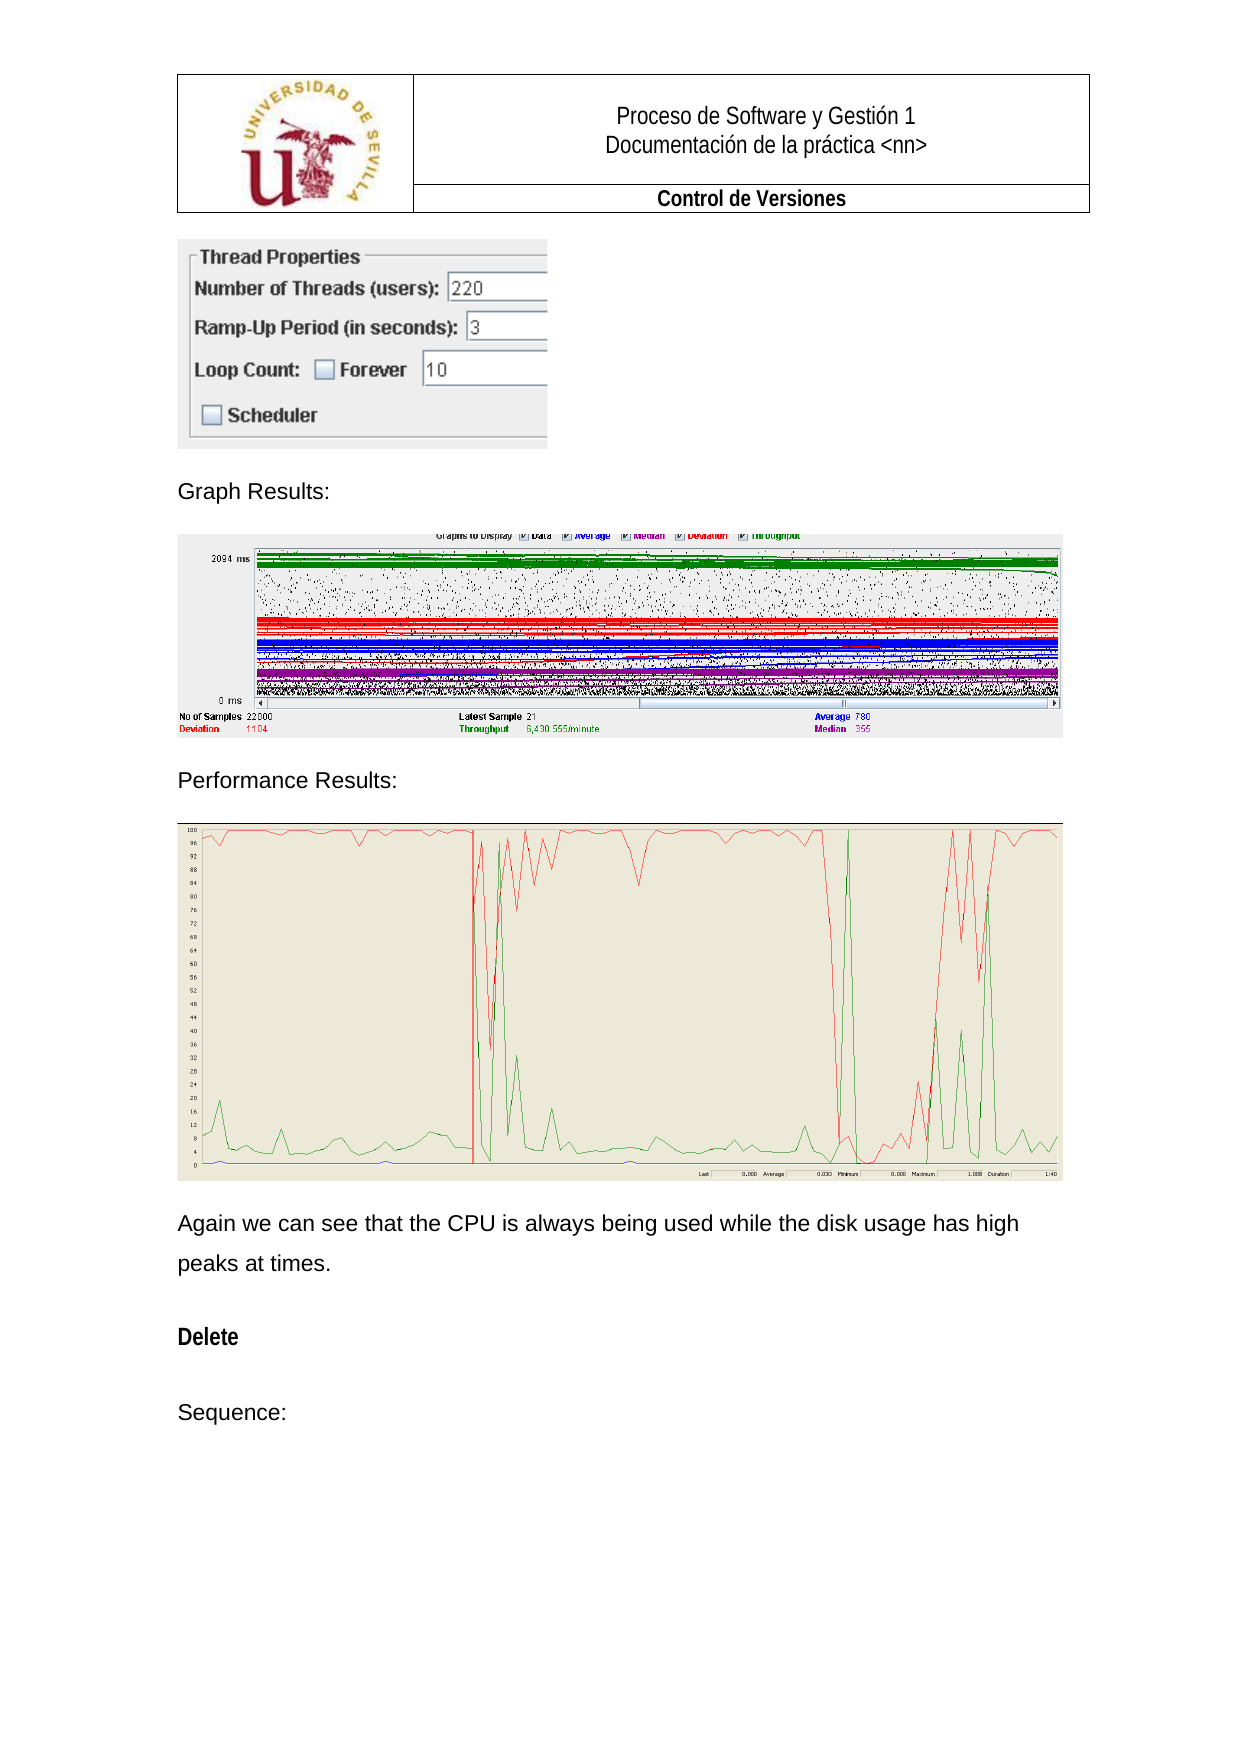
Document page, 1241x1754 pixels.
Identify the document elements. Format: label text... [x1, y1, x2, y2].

picture [177, 823, 1063, 1181]
text Performance Results: [177, 767, 1063, 794]
text Graph Results: [177, 478, 1063, 505]
subtitle Delete [177, 1322, 1063, 1351]
text Again we can see that the CPU is always being used while the disk usage has high peaks at times. [177, 1210, 1063, 1276]
picture [240, 79, 381, 208]
picture [177, 534, 1063, 738]
picture [177, 239, 548, 449]
text Sequence: [177, 1398, 1063, 1425]
